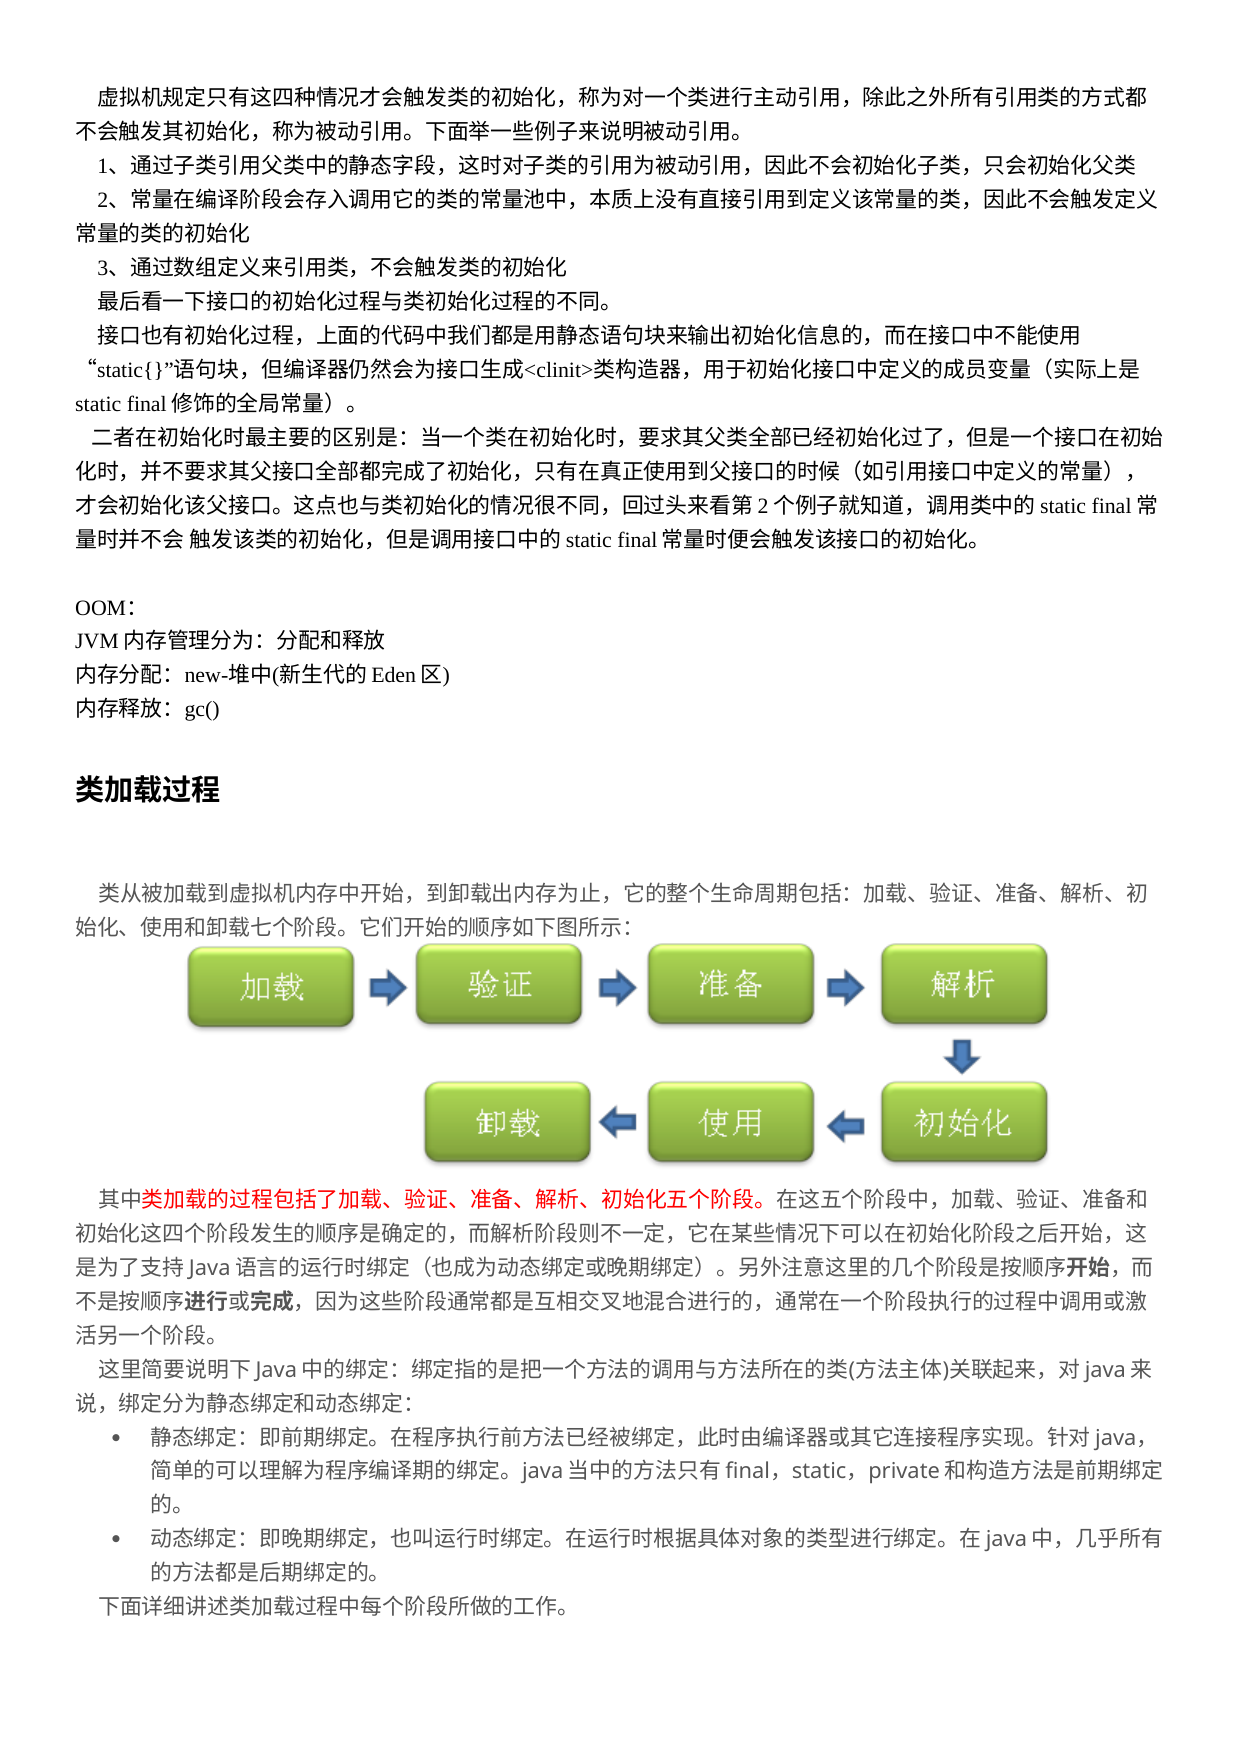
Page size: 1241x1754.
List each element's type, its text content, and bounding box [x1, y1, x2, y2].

text 最后看一下接口的初始化过程与类初始化过程的不同。 [75, 283, 1165, 317]
text 3、通过数组定义来引用类，不会触发类的初始化 [75, 249, 1165, 283]
text 类从被加载到虚拟机内存中开始，到卸载出内存为止，它的整个生命周期包括：加载、验证、准备、解析、初始化、使用和卸载七个阶段。它们开始的顺序如下图所示： [75, 875, 1165, 943]
text OOM： [75, 588, 1165, 622]
text JVM内存管理分为：分配和释放 [75, 622, 1165, 656]
picture [183, 943, 1057, 1175]
text 接口也有初始化过程，上面的代码中我们都是用静态语句块来输出初始化信息的，而在接口中不能使用“static{}”语句块，但编译器仍然会为接口生成<clinit>类构造器，用于初始化接口中定义的成员变量（实际上是static final修饰的全局常量）。 [75, 317, 1165, 418]
subtitle 类加载过程 [75, 753, 1165, 821]
text 2、常量在编译阶段会存入调用它的类的常量池中，本质上没有直接引用到定义该常量的类，因此不会触发定义常量的类的初始化 [75, 181, 1165, 249]
text 二者在初始化时最主要的区别是：当一个类在初始化时，要求其父类全部已经初始化过了，但是一个接口在初始化时，并不要求其父接口全部都完成了初始化，只有在真正使用到父接口的时候（如引用接口中定义的常量），才会初始化该父接口。这点也与类初始化的情况很不同，回过头来看第2个例子就知道，调用类中的static final常量时并不会 触发该类的初始化，但是调用接口中的static final常量时便会触发该接口的初始化。 [75, 418, 1165, 554]
text 虚拟机规定只有这四种情况才会触发类的初始化，称为对一个类进行主动引用，除此之外所有引用类的方式都不会触发其初始化，称为被动引用。下面举一些例子来说明被动引用。 [75, 79, 1165, 147]
text 其中类加载的过程包括了加载、验证、准备、解析、初始化五个阶段。在这五个阶段中，加载、验证、准备和初始化这四个阶段发生的顺序是确定的，而解析阶段则不一定，它在某些情况下可以在初始化阶段之后开始，这是为了支持Java语言的运行时绑定（也成为动态绑定或晚期绑定）。另外注意这里的几个阶段是按顺序开始，而不是按顺序进行或完成，因为这些阶段通常都是互相交叉地混合进行的，通常在一个阶段执行的过程中调用或激活另一个阶段。 [75, 1181, 1165, 1351]
list 静态绑定：即前期绑定。在程序执行前方法已经被绑定，此时由编译器或其它连接程序实现。针对java，简单的可以理解为程序编译期的绑定。java当中的方法只有final，static，private和构造方法是前期绑定的。 [112, 1418, 1165, 1520]
text 1、通过子类引用父类中的静态字段，这时对子类的引用为被动引用，因此不会初始化子类，只会初始化父类 [75, 147, 1165, 181]
text 内存释放：gc() [75, 690, 1165, 724]
text 下面详细讲述类加载过程中每个阶段所做的工作。 [75, 1588, 1165, 1622]
text 内存分配：new-堆中(新生代的Eden区) [75, 656, 1165, 690]
list 动态绑定：即晚期绑定，也叫运行时绑定。在运行时根据具体对象的类型进行绑定。在java中，几乎所有的方法都是后期绑定的。 [112, 1520, 1165, 1588]
text 这里简要说明下Java中的绑定：绑定指的是把一个方法的调用与方法所在的类(方法主体)关联起来，对java来说，绑定分为静态绑定和动态绑定： [75, 1351, 1165, 1418]
